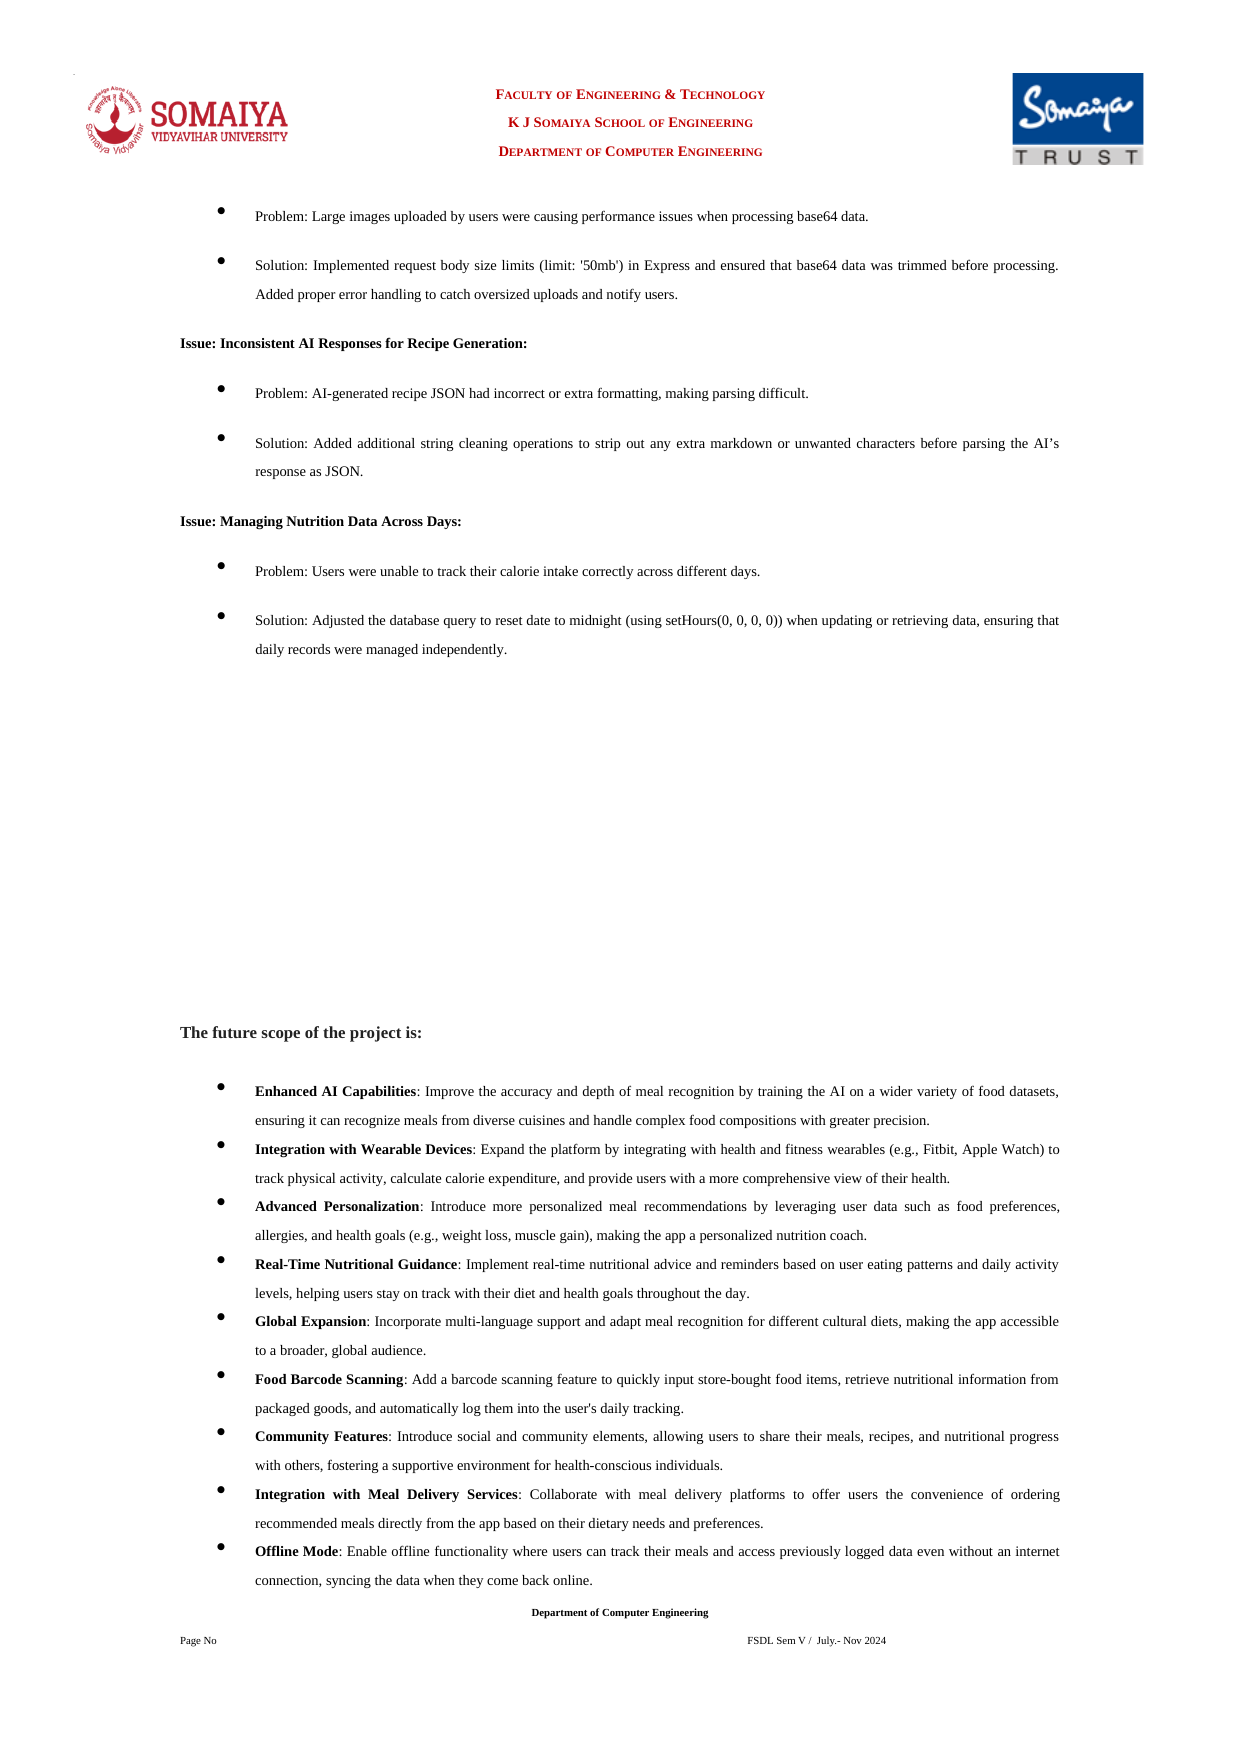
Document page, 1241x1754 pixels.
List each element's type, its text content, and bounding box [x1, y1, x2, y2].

list Food Barcode Scanning: Add a barcode scanning feature to quickly input store-bought food items, retrieve nutritional information from packaged goods, and automatically log them into the user's daily tracking. [217, 1359, 1060, 1416]
list Advanced Personalization: Introduce more personalized meal recommendations by leveraging user data such as food preferences, allergies, and health goals (e.g., weight loss, muscle gain), making the app a personalized nutrition coach. [217, 1186, 1060, 1244]
list Problem: Users were unable to track their calorie intake correctly across different days. [218, 550, 1060, 579]
list Problem: AI-generated recipe JSON had incorrect or extra formatting, making parsing difficult. [218, 373, 1060, 402]
text Issue: Managing Nutrition Data Across Days: [180, 501, 1060, 529]
list Global Expansion: Incorporate multi-language support and adapt meal recognition for different cultural diets, making the app accessible to a broader, global audience. [217, 1301, 1060, 1359]
list Integration with Wearable Devices: Expand the platform by integrating with health and fitness wearables (e.g., Fitbit, Apple Watch) to track physical activity, calculate calorie expenditure, and provide users with a more comprehensive view of their health. [217, 1129, 1060, 1186]
picture [1012, 73, 1145, 165]
list Integration with Meal Delivery Services: Collaborate with meal delivery platforms to offer users the convenience of ordering recommended meals directly from the app based on their dietary needs and preferences. [217, 1474, 1060, 1531]
list Community Features: Introduce social and community elements, allowing users to share their meals, recipes, and nutritional progress with others, fostering a supportive environment for health-conscious individuals. [217, 1416, 1060, 1474]
list Offline Mode: Enable offline functionality where users can track their meals and access previously logged data even without an internet connection, syncing the data when they come back online. [217, 1531, 1060, 1589]
picture [75, 73, 302, 170]
text Issue: Inconsistent AI Responses for Recipe Generation: [180, 323, 1060, 352]
list Enhanced AI Capabilities: Improve the accuracy and depth of meal recognition by training the AI on a wider variety of food datasets, ensuring it can recognize meals from diverse cuisines and handle complex food compositions with greater precision. [217, 1071, 1060, 1129]
list Solution: Added additional string cleaning operations to strip out any extra markdown or unwanted characters before parsing the AI’s response as JSON. [218, 422, 1060, 480]
text The future scope of the project is: [180, 1008, 1060, 1042]
list Real-Time Nutritional Guidance: Implement real-time nutritional advice and reminders based on user eating patterns and daily activity levels, helping users stay on track with their diet and health goals throughout the day. [217, 1244, 1060, 1301]
list Solution: Adjusted the database query to reset date to midnight (using setHours(0, 0, 0, 0)) when updating or retrieving data, ensuring that daily records were managed independently. [218, 600, 1060, 657]
list Solution: Implemented request body size limits (limit: '50mb') in Express and ensured that base64 data was trimmed before processing. Added proper error handling to catch oversized uploads and notify users. [218, 245, 1060, 302]
list Problem: Large images uploaded by users were causing performance issues when processing base64 data. [218, 195, 1060, 224]
